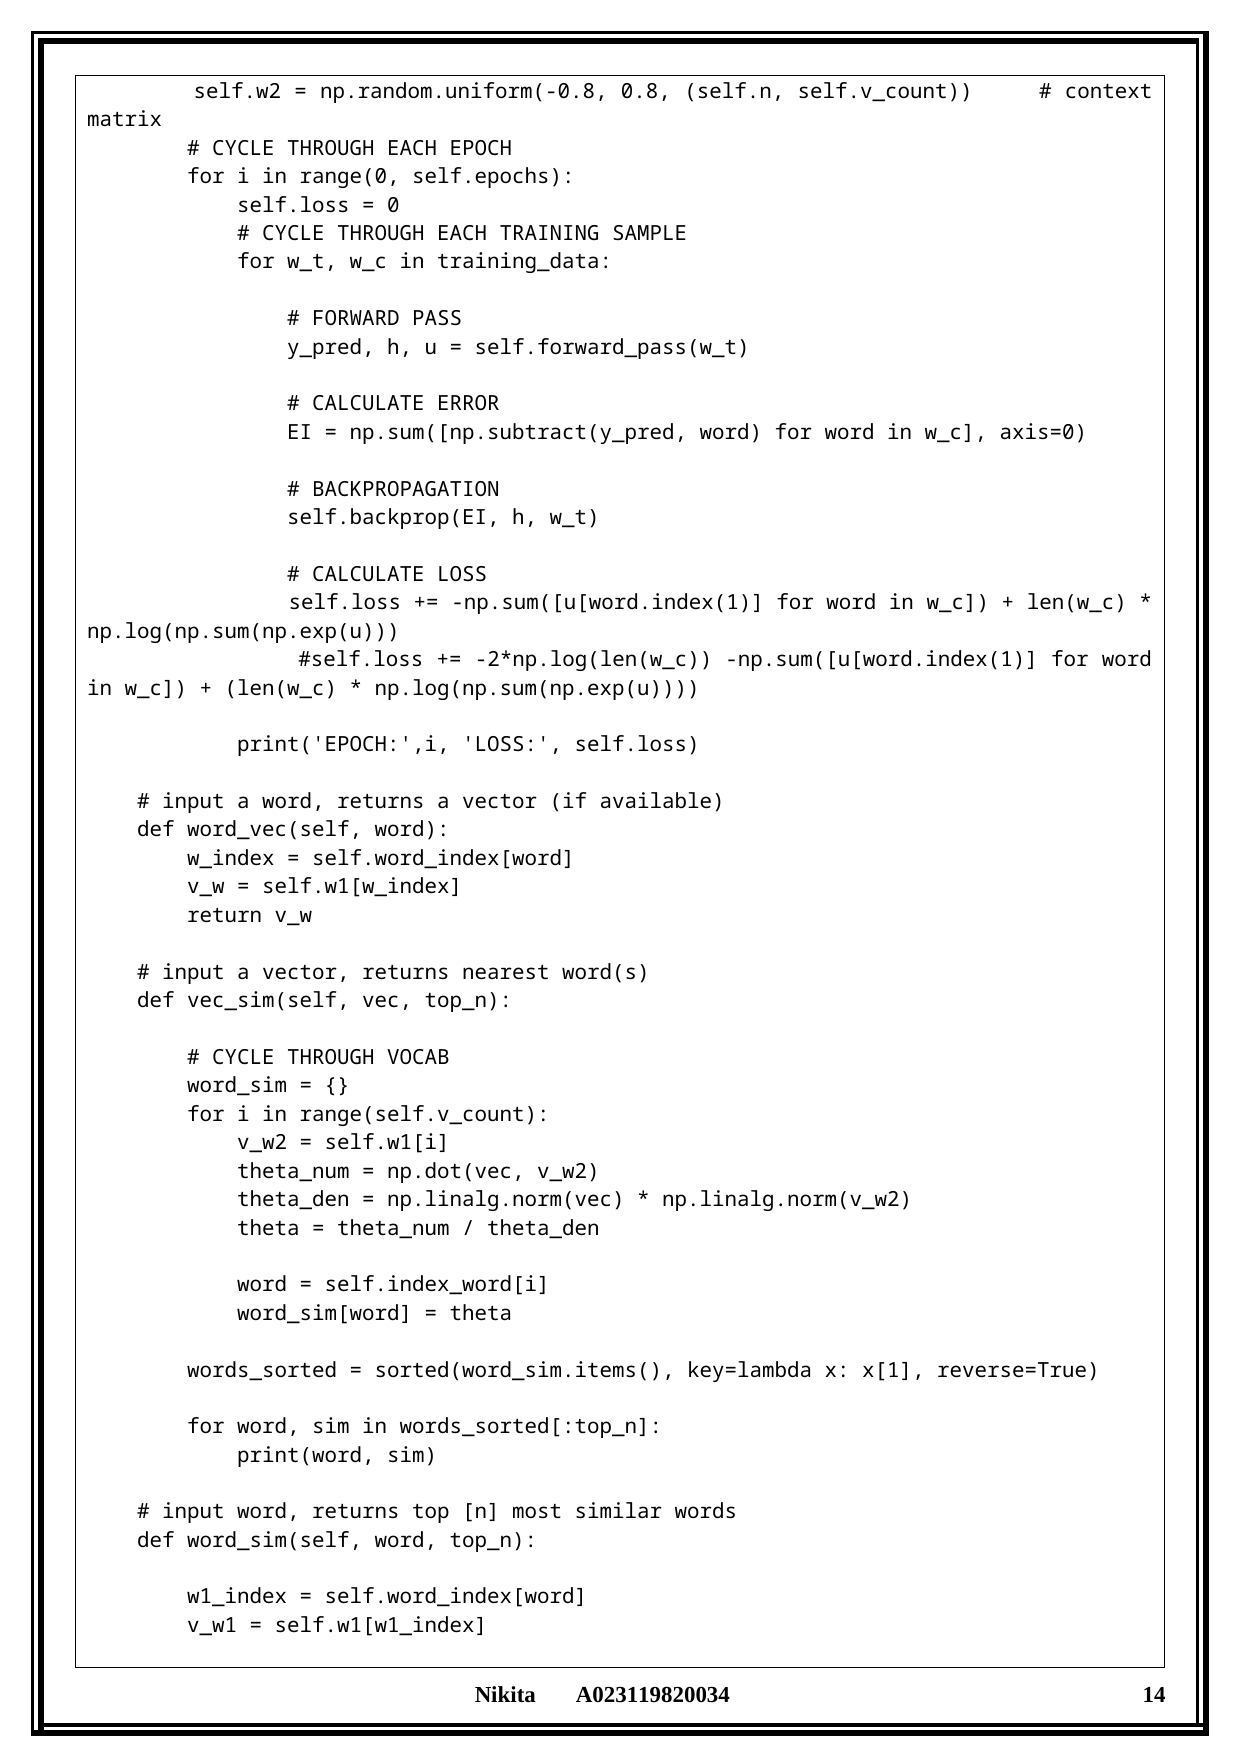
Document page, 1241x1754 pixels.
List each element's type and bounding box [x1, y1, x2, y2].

table_header [76, 76, 1164, 1667]
